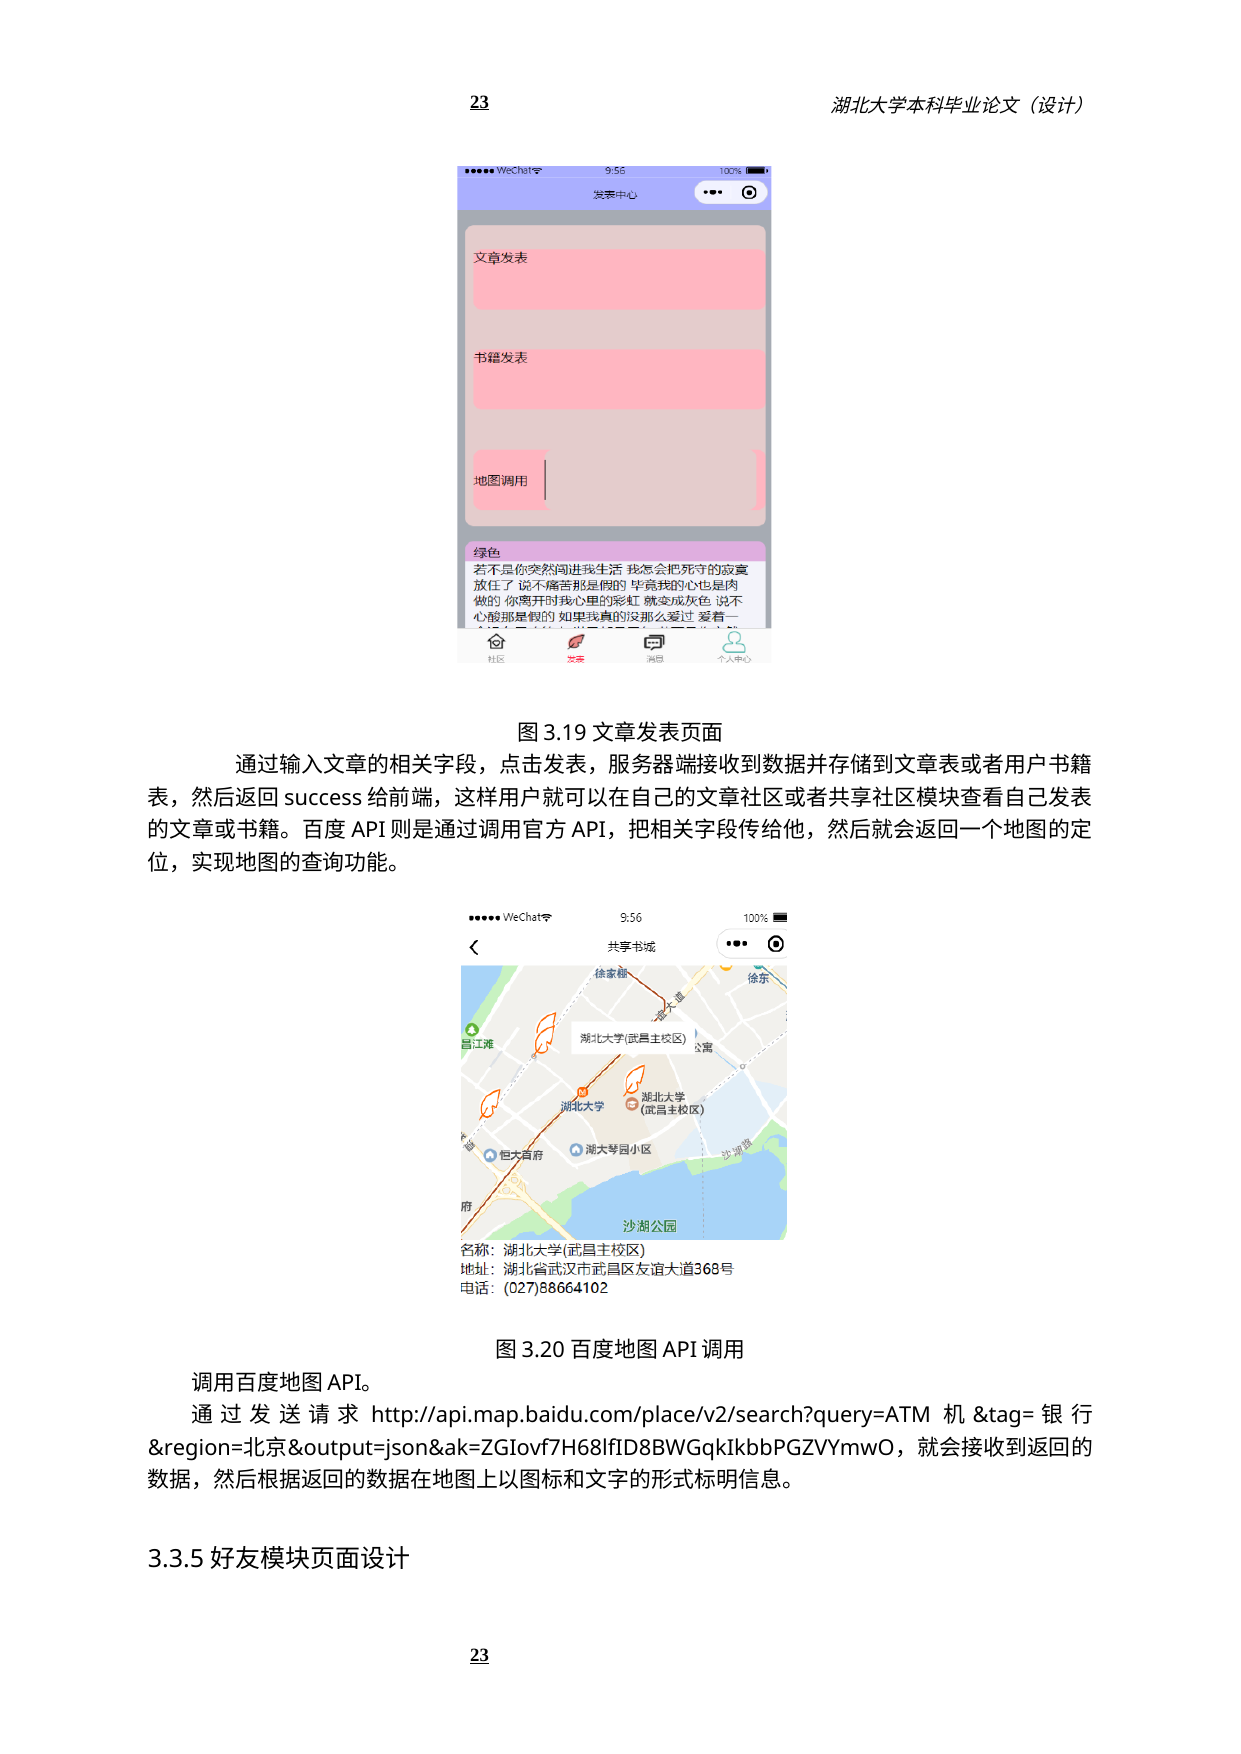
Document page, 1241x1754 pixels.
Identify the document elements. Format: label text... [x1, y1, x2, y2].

list 图3.19 文章发表页面 [148, 714, 1093, 747]
picture [457, 166, 772, 663]
text 调用百度地图API。 [148, 1364, 1093, 1397]
list 图3.20 百度地图API调用 [148, 1332, 1093, 1364]
subtitle 3.3.5 好友模块页面设计 [148, 1524, 1093, 1589]
text 通过输入文章的相关字段，点击发表，服务器端接收到数据并存储到文章表或者用户书籍表，然后返回success给前端，这样用户就可以在自己的文章社区或者共享社区模块查看自己发表的文章或书籍。百度API则是通过调用官方API，把相关字段传给他，然后就会返回一个地图的定位，实现地图的查询功能。 [148, 747, 1093, 877]
text 通过发送请求http://api.map.baidu.com/place/v2/search?query=ATM机&tag=银行&region=北京&output=json&ak=ZGIovf7H68lfID8BWGqkIkbbPGZVYmwO，就会接收到返回的数据，然后根据返回的数据在地图上以图标和文字的形式标明信息。 [148, 1397, 1093, 1494]
picture [461, 910, 787, 1304]
